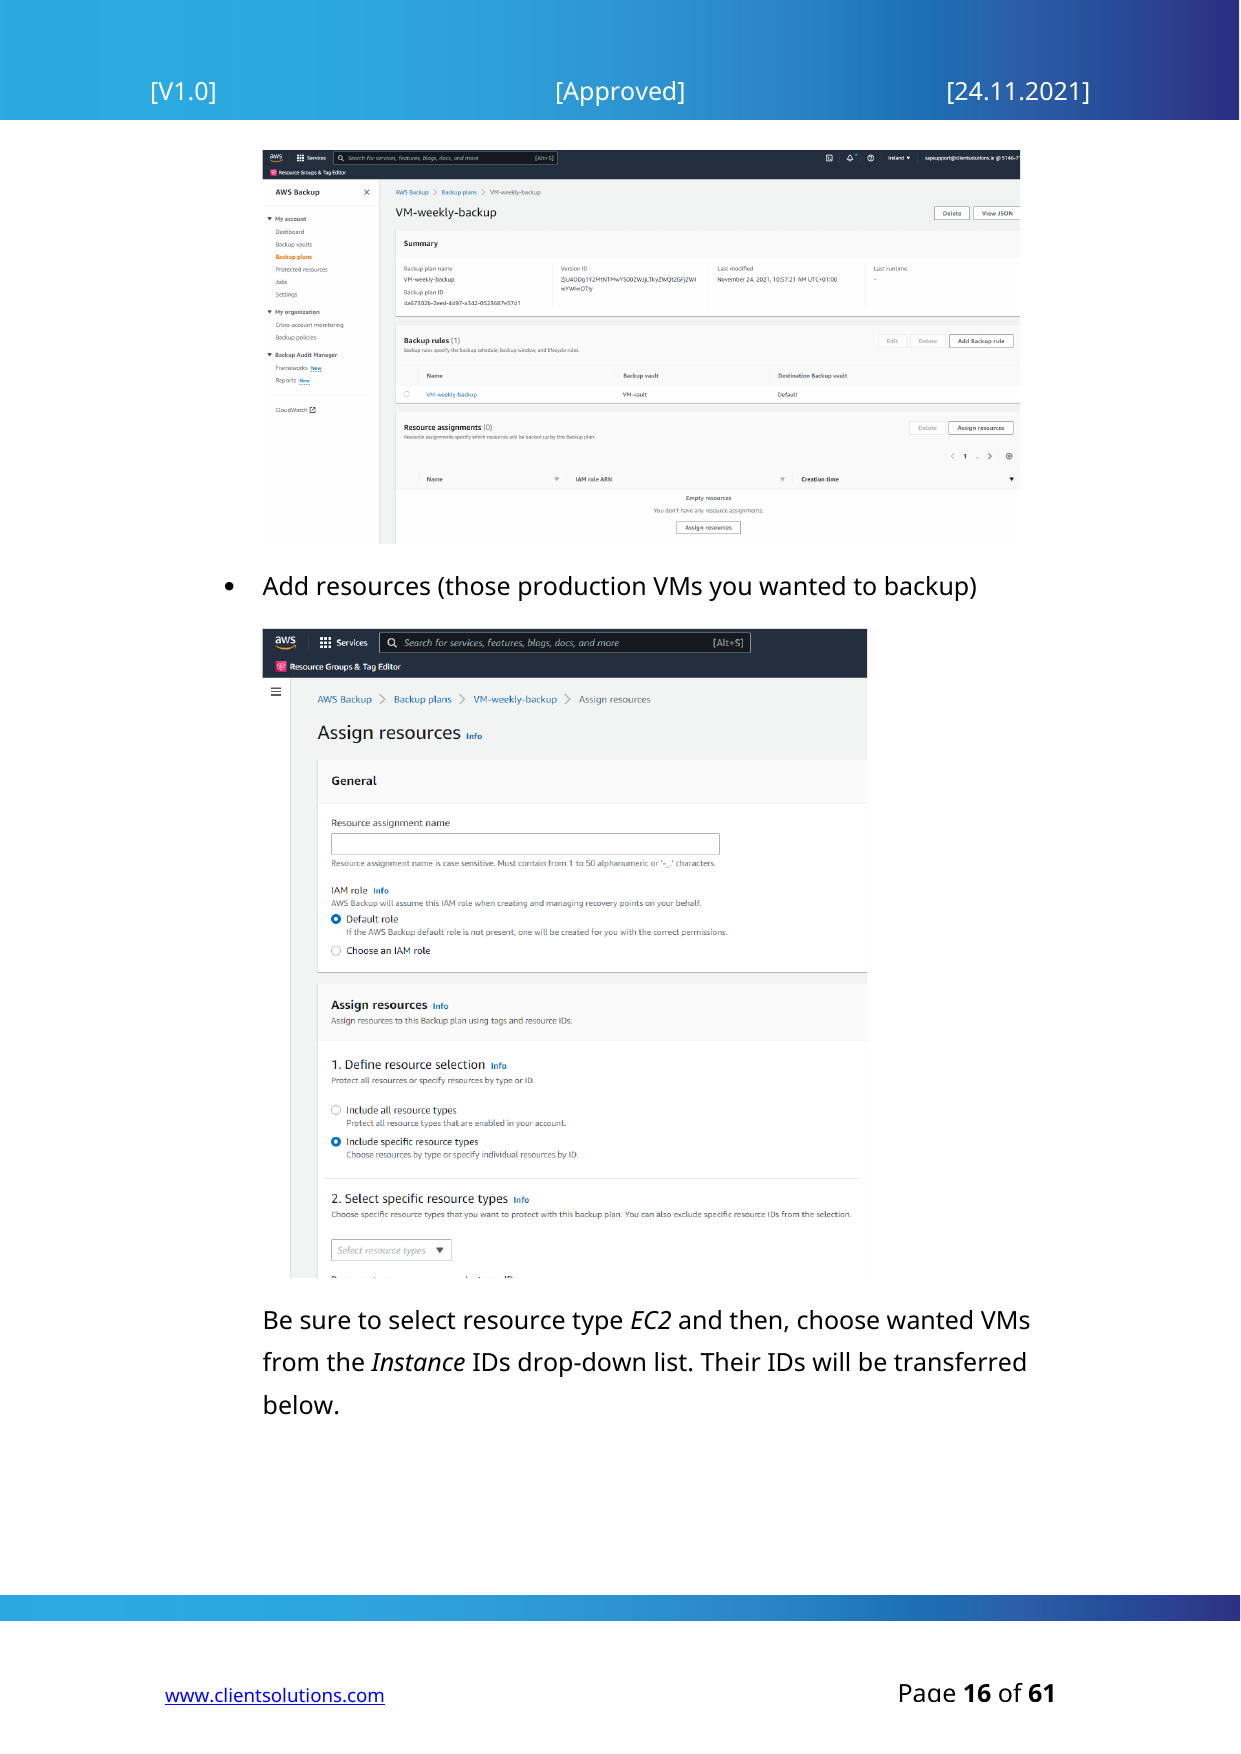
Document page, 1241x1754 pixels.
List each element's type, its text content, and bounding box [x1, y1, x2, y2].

picture [262, 628, 868, 1278]
picture [262, 150, 1021, 544]
list Add resources (those production VMs you wanted to backup) [225, 569, 1090, 603]
picture [0, 1595, 1241, 1621]
text Be sure to select resource type EC2 and then, choose wanted VMs from the Instance IDs drop-down list. Their IDs will be transferred below. [262, 1302, 1090, 1422]
picture [0, 0, 1240, 120]
